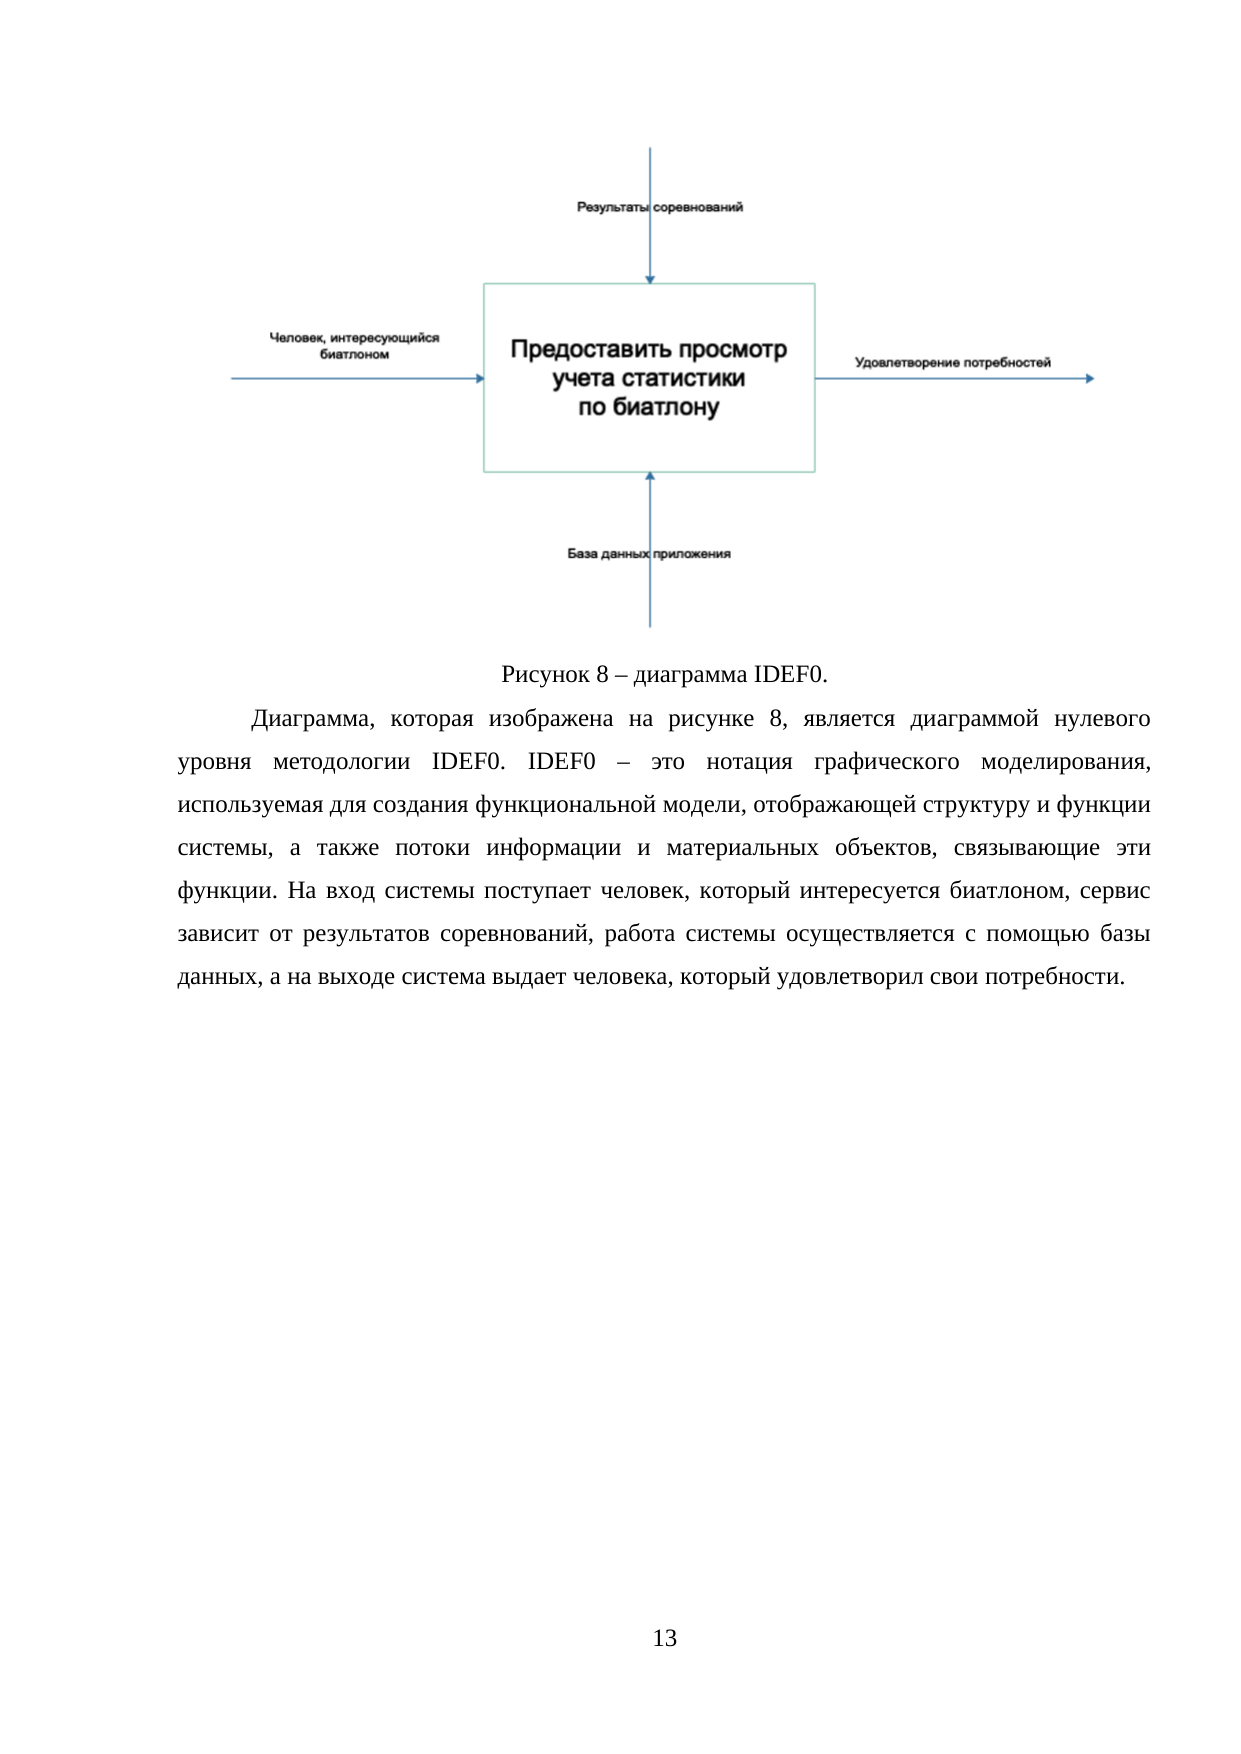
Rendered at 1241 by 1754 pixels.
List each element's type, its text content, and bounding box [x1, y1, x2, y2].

picture [177, 118, 1152, 646]
text Диаграмма, которая изображена на рисунке 8, является диаграммой нулевого уровня методологии IDEF0. IDEF0 – это нотация графического моделирования, используемая для создания функциональной модели, отображающей структуру и функции системы, а также потоки информации и материальных объектов, связывающие эти функции. На вход системы поступает человек, который интересуется биатлоном, сервис зависит от результатов соревнований, работа системы осуществляется с помощью базы данных, а на выходе система выдает человека, который удовлетворил свои потребности. [177, 947, 1152, 990]
text Рисунок 8 – диаграмма IDEF0. [177, 659, 1152, 688]
text Диаграмма, которая изображена на рисунке 8, является диаграммой нулевого уровня методологии IDEF0. IDEF0 – это нотация графического моделирования, используемая для создания функциональной модели, отображающей структуру и функции системы, а также потоки информации и материальных объектов, связывающие эти функции. На вход системы поступает человек, который интересуется биатлоном, сервис зависит от результатов соревнований, работа системы осуществляется с помощью базы данных, а на выходе система выдает человека, который удовлетворил свои потребности. [177, 703, 1152, 918]
